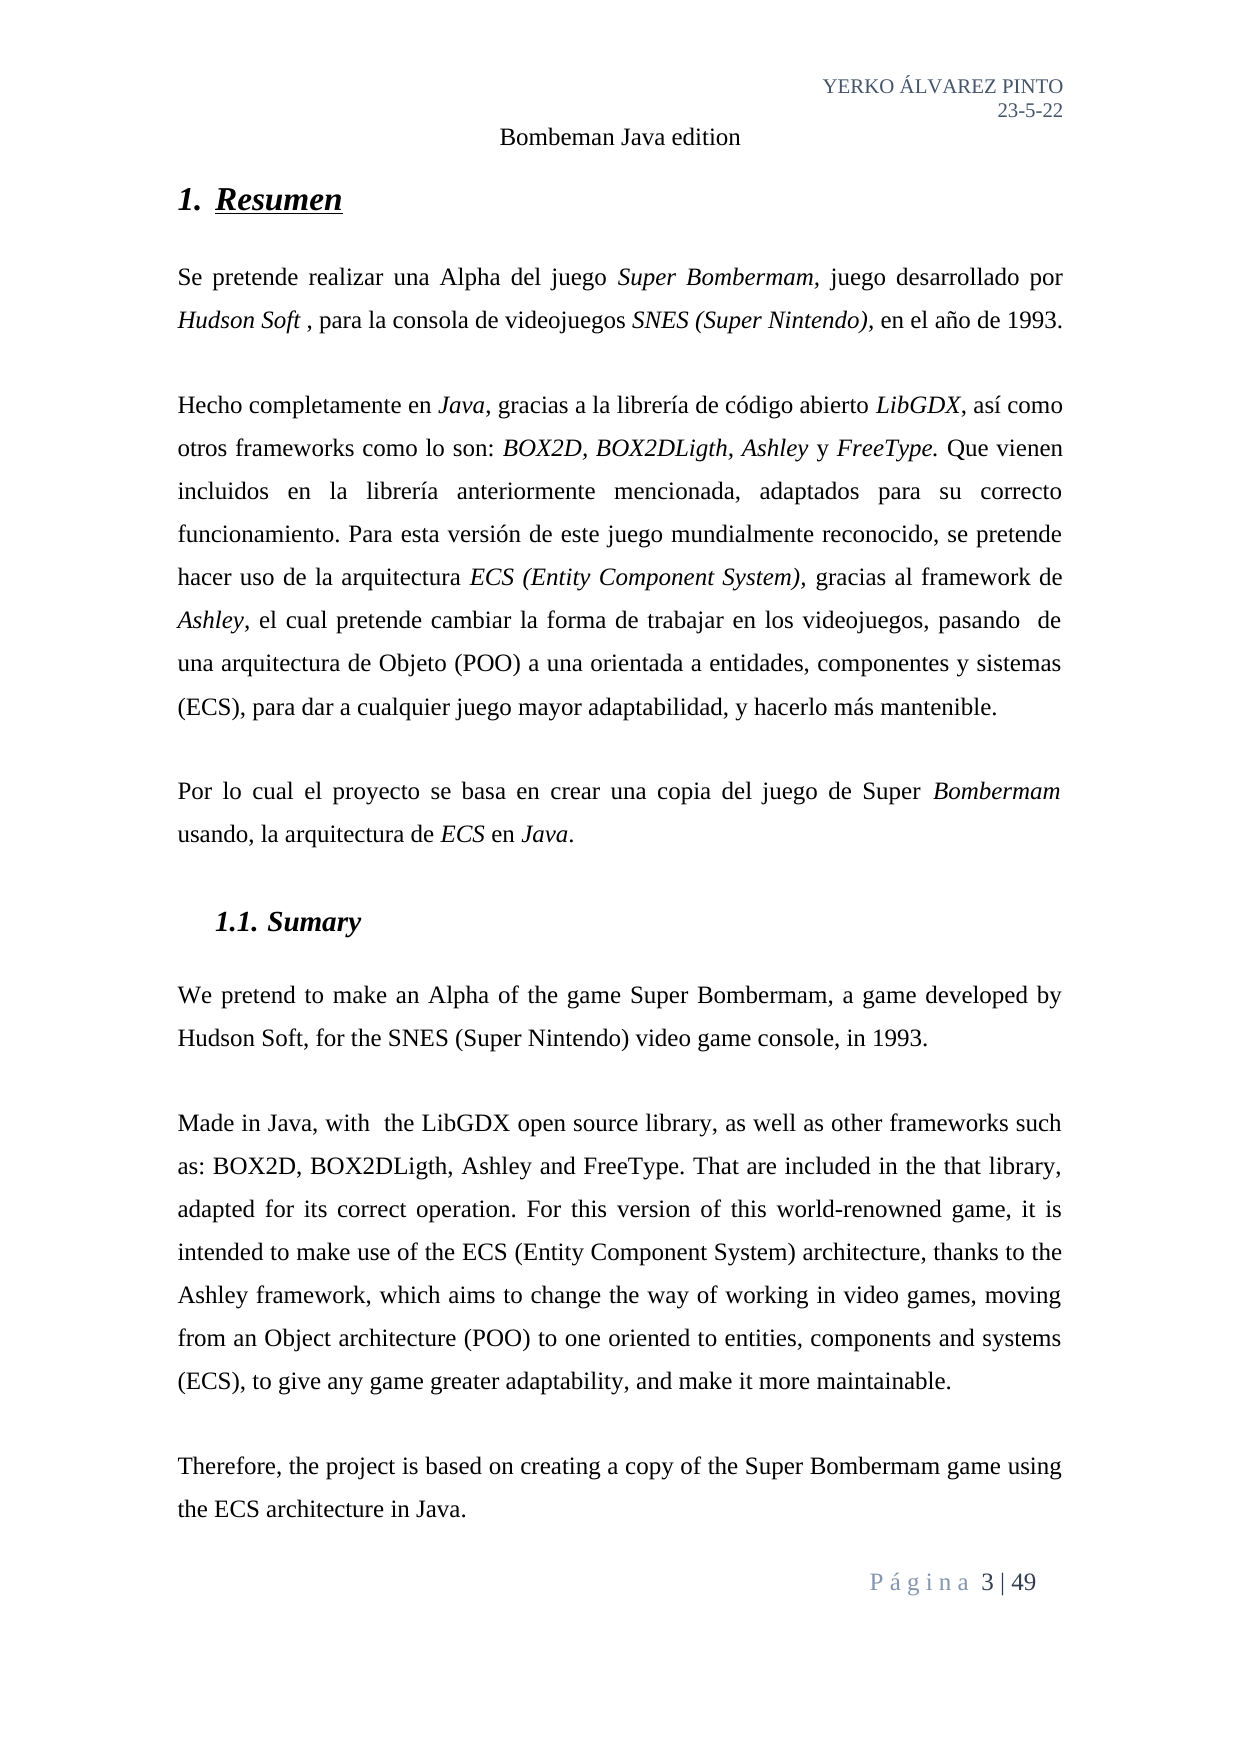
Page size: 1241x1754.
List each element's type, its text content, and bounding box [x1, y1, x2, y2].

text Made in Java, with the LibGDX open source library, as well as other frameworks such as: BOX2D, BOX2DLigth, Ashley and FreeType. That are included in the that library, adapted for its correct operation. For this version of this world-renowned game, it is intended to make use of the ECS (Entity Component System) architecture, thanks to the Ashley framework, which aims to change the way of working in video games, moving from an Object architecture (POO) to one oriented to entities, components and systems (ECS), to give any game greater adaptability, and make it more maintainable. [177, 1108, 1063, 1395]
text We pretend to make an Alpha of the game Super Bombermam, a game developed by Hudson Soft, for the SNES (Super Nintendo) video game console, in 1993. [177, 980, 1063, 1052]
subtitle Sumary [215, 904, 1063, 938]
text Therefore, the project is based on creating a copy of the Super Bombermam game using the ECS architecture in Java. [177, 1451, 1063, 1523]
text Por lo cual el proyecto se basa en crear una copia del juego de Super Bombermam usando, la arquitectura de ECS en Java. [177, 776, 1063, 848]
text Se pretende realizar una Alpha del juego Super Bombermam, juego desarrollado por Hudson Soft , para la consola de videojuegos SNES (Super Nintendo), en el año de 1993. [177, 262, 1063, 334]
text Hecho completamente en Java, gracias a la librería de código abierto LibGDX, así como otros frameworks como lo son: BOX2D, BOX2DLigth, Ashley y FreeType. Que vienen incluidos en la librería anteriormente mencionada, adaptados para su correcto funcionamiento. Para esta versión de este juego mundialmente reconocido, se pretende hacer uso de la arquitectura ECS (Entity Component System), gracias al framework de Ashley, el cual pretende cambiar la forma de trabajar en los videojuegos, pasando de una arquitectura de Objeto (POO) a una orientada a entidades, componentes y sistemas (ECS), para dar a cualquier juego mayor adaptabilidad, y hacerlo más mantenible. [177, 390, 1063, 720]
subtitle Resumen [177, 179, 1063, 218]
